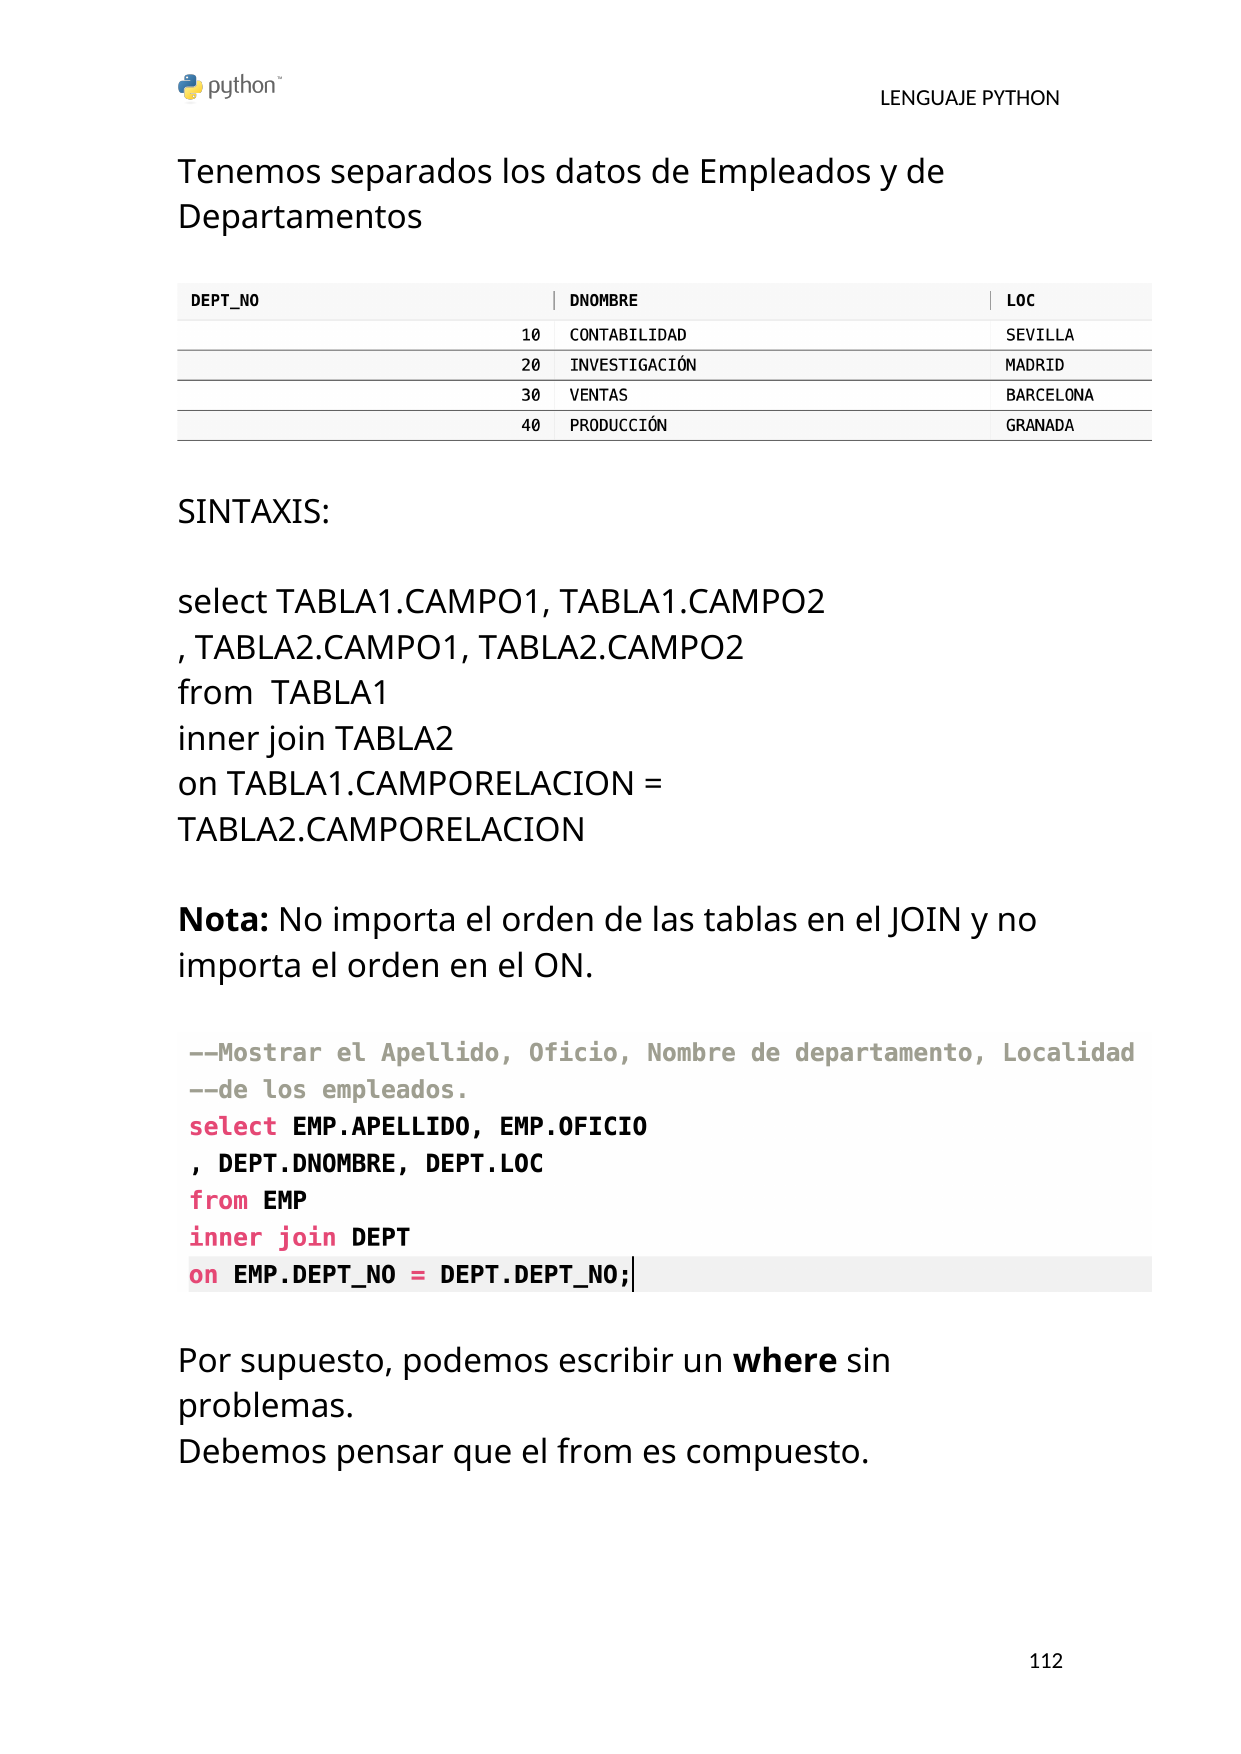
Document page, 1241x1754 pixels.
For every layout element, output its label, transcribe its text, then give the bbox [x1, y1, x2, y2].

text SINTAXIS: [177, 487, 1063, 533]
text Debemos pensar que el from es compuesto. [177, 1428, 1063, 1473]
picture [177, 73, 283, 105]
picture [177, 283, 1152, 442]
text select TABLA1.CAMPO1, TABLA1.CAMPO2 [177, 578, 1063, 624]
text Departamentos [177, 193, 1063, 238]
text Por supuesto, podemos escribir un where sin problemas. [177, 1337, 1063, 1428]
text inner join TABLA2 [177, 714, 1063, 760]
text , TABLA2.CAMPO1, TABLA2.CAMPO2 [177, 624, 1063, 669]
text Nota: No importa el orden de las tablas en el JOIN y no importa el orden en el ON. [177, 896, 1063, 987]
picture [177, 1032, 1152, 1292]
text from TABLA1 [177, 669, 1063, 714]
text on TABLA1.CAMPORELACION = TABLA2.CAMPORELACION [177, 760, 1063, 851]
text Tenemos separados los datos de Empleados y de [177, 148, 1063, 193]
